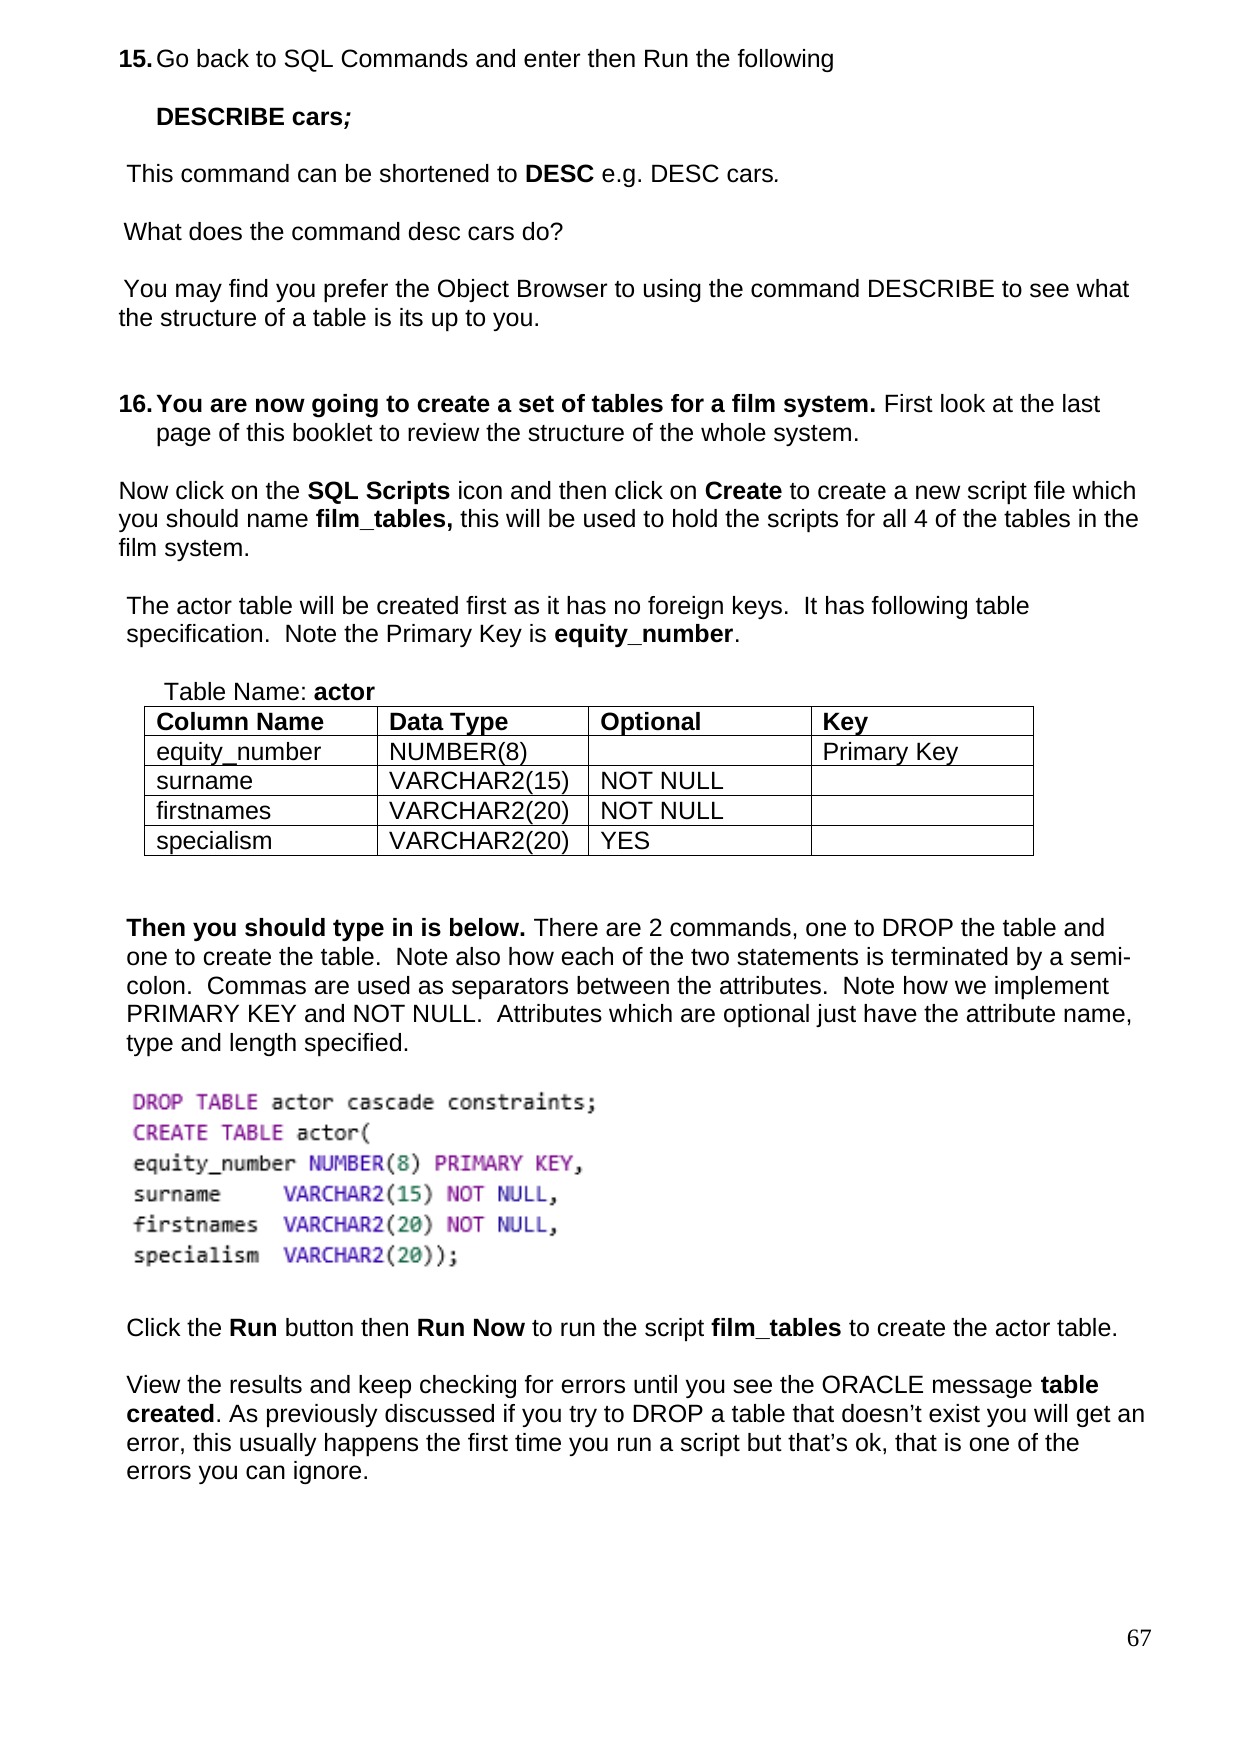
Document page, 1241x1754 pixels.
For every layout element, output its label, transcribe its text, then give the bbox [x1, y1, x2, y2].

table_cell VARCHAR2(15) [378, 766, 588, 795]
text Then you should type in is below. There are 2 commands, one to DROP the table and one to create the table. Note also how each of the two statements is terminated by a semi-colon. Commas are used as separators between the attributes. Note how we implement PRIMARY KEY and NOT NULL. Attributes which are optional just have the attribute name, type and length specified. [126, 913, 1152, 1057]
table_cell NOT NULL [589, 766, 811, 795]
table_cell Primary Key [812, 736, 1033, 765]
text Table Name: actor [89, 677, 1152, 706]
text You may find you prefer the Object Browser to using the command DESCRIBE to see what the structure of a table is its up to you. [118, 274, 1152, 332]
table_cell [812, 766, 1033, 795]
table_cell firstnames [145, 796, 377, 825]
list Go back to SQL Commands and enter then Run the following [118, 44, 1152, 73]
text This command can be shortened to DESC e.g. DESC cars. [126, 159, 1152, 188]
text Now click on the SQL Scripts icon and then click on Create to create a new script file which you should name film_tables, this will be used to hold the scripts for all 4 of the tables in the film system. [118, 476, 1152, 562]
text What does the command desc cars do? [89, 217, 1152, 246]
text View the results and keep checking for errors until you see the ORACLE message table created. As previously discussed if you try to DROP a table that doesn’t exist you will get an error, this usually happens the first time you run a script but that’s ok, that is one of the errors you can ignore. [126, 1370, 1152, 1485]
table_header Column Name [145, 707, 377, 735]
table_cell YES [589, 826, 811, 854]
table_cell [589, 736, 811, 765]
list You are now going to create a set of tables for a film system. First look at the last page of this booklet to review the structure of the whole system. [118, 389, 1152, 447]
table_cell [812, 826, 1033, 854]
table_header Optional [589, 707, 811, 735]
table_cell VARCHAR2(20) [378, 826, 588, 854]
table_cell NUMBER(8) [378, 736, 588, 765]
text Click the Run button then Run Now to run the script film_tables to create the actor table. [126, 1313, 1152, 1341]
table_cell VARCHAR2(20) [378, 796, 588, 825]
text The actor table will be created first as it has no foreign keys. It has following table specification. Note the Primary Key is equity_number. [126, 591, 1152, 677]
table_cell [812, 796, 1033, 825]
table_cell specialism [145, 826, 377, 854]
table_cell surname [145, 766, 377, 795]
table_cell NOT NULL [589, 796, 811, 825]
table_header Key [812, 707, 1033, 735]
table_cell equity_number [145, 736, 377, 765]
picture [126, 1085, 675, 1284]
table_header Data Type [378, 707, 588, 735]
text DESCRIBE cars; [156, 102, 1152, 131]
